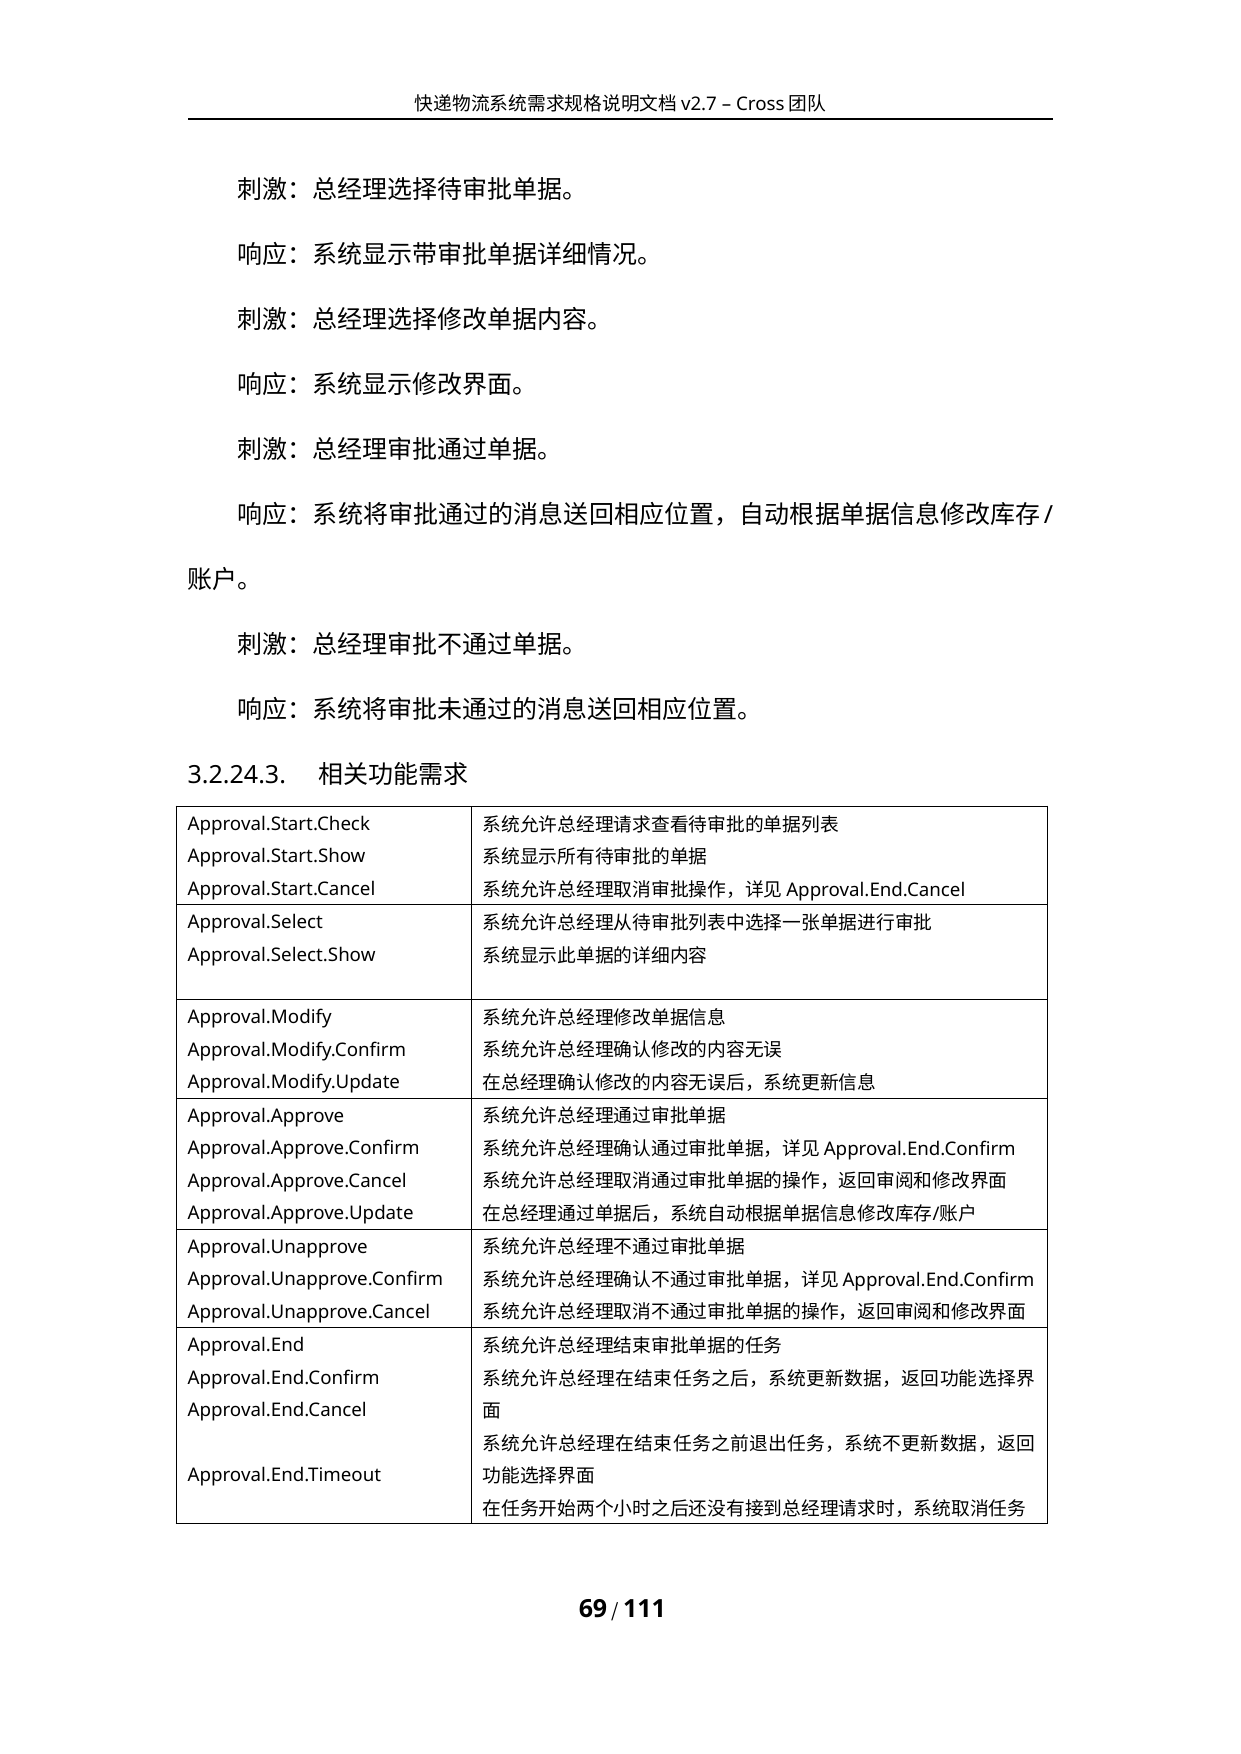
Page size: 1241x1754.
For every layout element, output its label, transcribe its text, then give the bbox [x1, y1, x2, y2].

text 响应：系统将审批通过的消息送回相应位置，自动根据单据信息修改库存/账户。 [187, 481, 1053, 611]
table_header Approval.Start.Check Approval.Start.Show Approval.Start.Cancel [177, 807, 471, 904]
text 刺激：总经理审批不通过单据。 [187, 611, 1053, 676]
text 响应：系统显示带审批单据详细情况。 [187, 221, 1053, 286]
table_cell 系统允许总经理修改单据信息 系统允许总经理确认修改的内容无误 在总经理确认修改的内容无误后，系统更新信息 [472, 1000, 1047, 1097]
table_header 系统允许总经理请求查看待审批的单据列表 系统显示所有待审批的单据 系统允许总经理取消审批操作，详见Approval.End.Cancel [472, 807, 1047, 904]
table_cell Approval.Select Approval.Select.Show [177, 905, 471, 999]
text 刺激：总经理选择待审批单据。 [187, 156, 1053, 221]
table_cell Approval.Unapprove Approval.Unapprove.Confirm Approval.Unapprove.Cancel [177, 1230, 471, 1327]
text 刺激：总经理选择修改单据内容。 [187, 286, 1053, 351]
table_cell Approval.End Approval.End.Confirm Approval.End.Cancel Approval.End.Timeout [177, 1328, 471, 1523]
text 相关功能需求 [187, 741, 1053, 806]
table_cell Approval.Modify Approval.Modify.Confirm Approval.Modify.Update [177, 1000, 471, 1097]
table_cell 系统允许总经理不通过审批单据 系统允许总经理确认不通过审批单据，详见Approval.End.Confirm 系统允许总经理取消不通过审批单据的操作，返回审阅和修改界面 [472, 1230, 1047, 1327]
table_cell 系统允许总经理从待审批列表中选择一张单据进行审批 系统显示此单据的详细内容 [472, 905, 1047, 999]
table_cell 系统允许总经理结束审批单据的任务 系统允许总经理在结束任务之后，系统更新数据，返回功能选择界面 系统允许总经理在结束任务之前退出任务，系统不更新数据，返回功能选择界面 在任务开始两个小时之后还没有接到总经理请求时，系统取消任务 [472, 1328, 1047, 1523]
text 响应：系统显示修改界面。 [187, 351, 1053, 416]
table_cell 系统允许总经理通过审批单据 系统允许总经理确认通过审批单据，详见Approval.End.Confirm 系统允许总经理取消通过审批单据的操作，返回审阅和修改界面 在总经理通过单据后，系统自动根据单据信息修改库存/账户 [472, 1099, 1047, 1228]
table_cell Approval.Approve Approval.Approve.Confirm Approval.Approve.Cancel Approval.Approve.Update [177, 1099, 471, 1228]
text 刺激：总经理审批通过单据。 [187, 416, 1053, 481]
text 响应：系统将审批未通过的消息送回相应位置。 [187, 676, 1053, 741]
